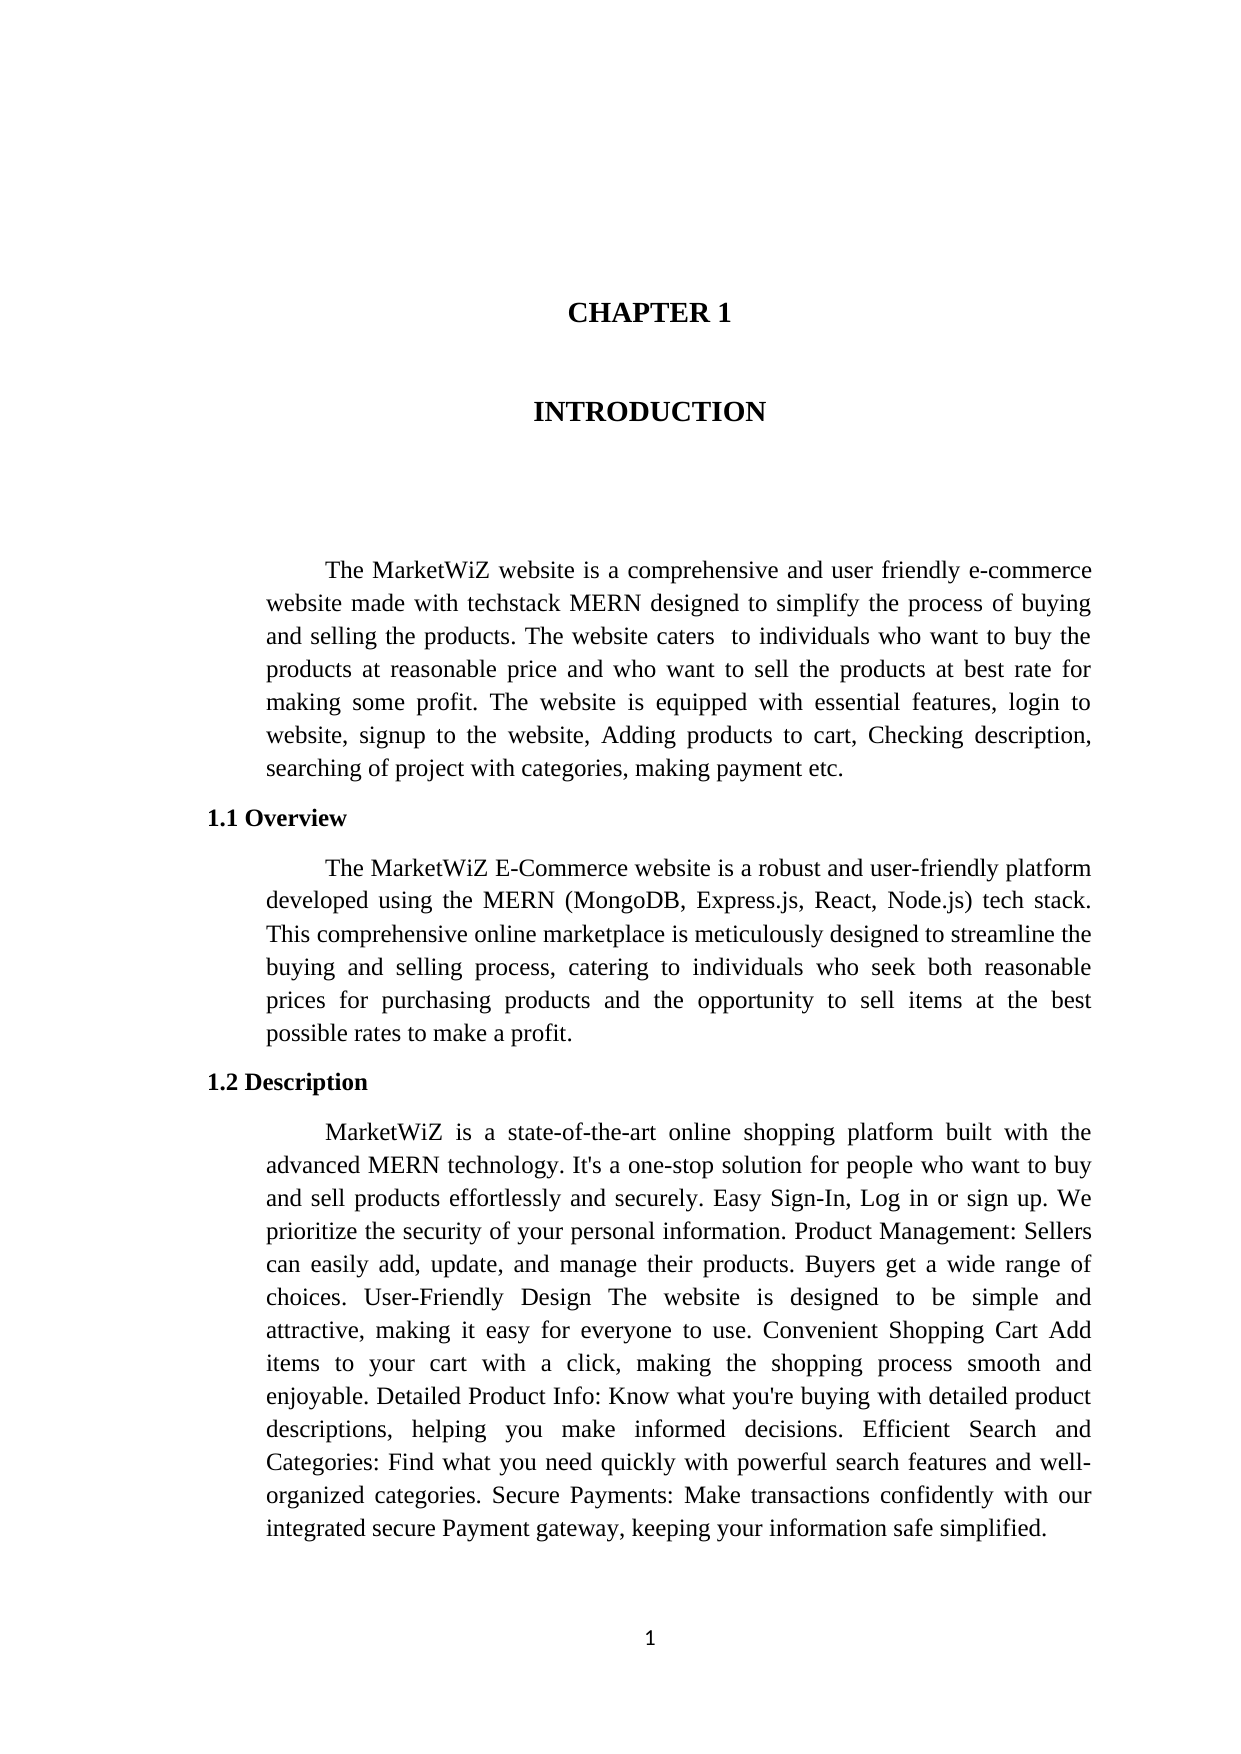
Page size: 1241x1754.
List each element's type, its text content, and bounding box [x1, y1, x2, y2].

text The MarketWiZ E-Commerce website is a robust and user-friendly platform developed using the MERN (MongoDB, Express.js, React, Node.js) tech stack. This comprehensive online marketplace is meticulously designed to streamline the buying and selling process, catering to individuals who seek both reasonable prices for purchasing products and the opportunity to sell items at the best possible rates to make a profit. [266, 853, 1092, 1046]
text 1.1 Overview [207, 803, 1092, 832]
text CHAPTER 1 [207, 295, 1092, 329]
text 1.2 Description [207, 1067, 1092, 1096]
text The MarketWiZ website is a comprehensive and user friendly e-commerce website made with techstack MERN designed to simplify the process of buying and selling the products. The website caters to individuals who want to buy the products at reasonable price and who want to sell the products at best rate for making some profit. The website is equipped with essential features, login to website, signup to the website, Adding products to cart, Checking description, searching of project with categories, making payment etc. [266, 555, 1092, 782]
text INTRODUCTION [207, 394, 1092, 427]
text MarketWiZ is a state-of-the-art online shopping platform built with the advanced MERN technology. It's a one-stop solution for people who want to buy and sell products effortlessly and securely. Easy Sign-In, Log in or sign up. We prioritize the security of your personal information. Product Management: Sellers can easily add, update, and manage their products. Buyers get a wide range of choices. User-Friendly Design The website is designed to be simple and attractive, making it easy for everyone to use. Convenient Shopping Cart Add items to your cart with a click, making the shopping process smooth and enjoyable. Detailed Product Info: Know what you're buying with detailed product descriptions, helping you make informed decisions. Efficient Search and Categories: Find what you need quickly with powerful search features and well-organized categories. Secure Payments: Make transactions confidently with our integrated secure Payment gateway, keeping your information safe simplified. [266, 1117, 1092, 1542]
